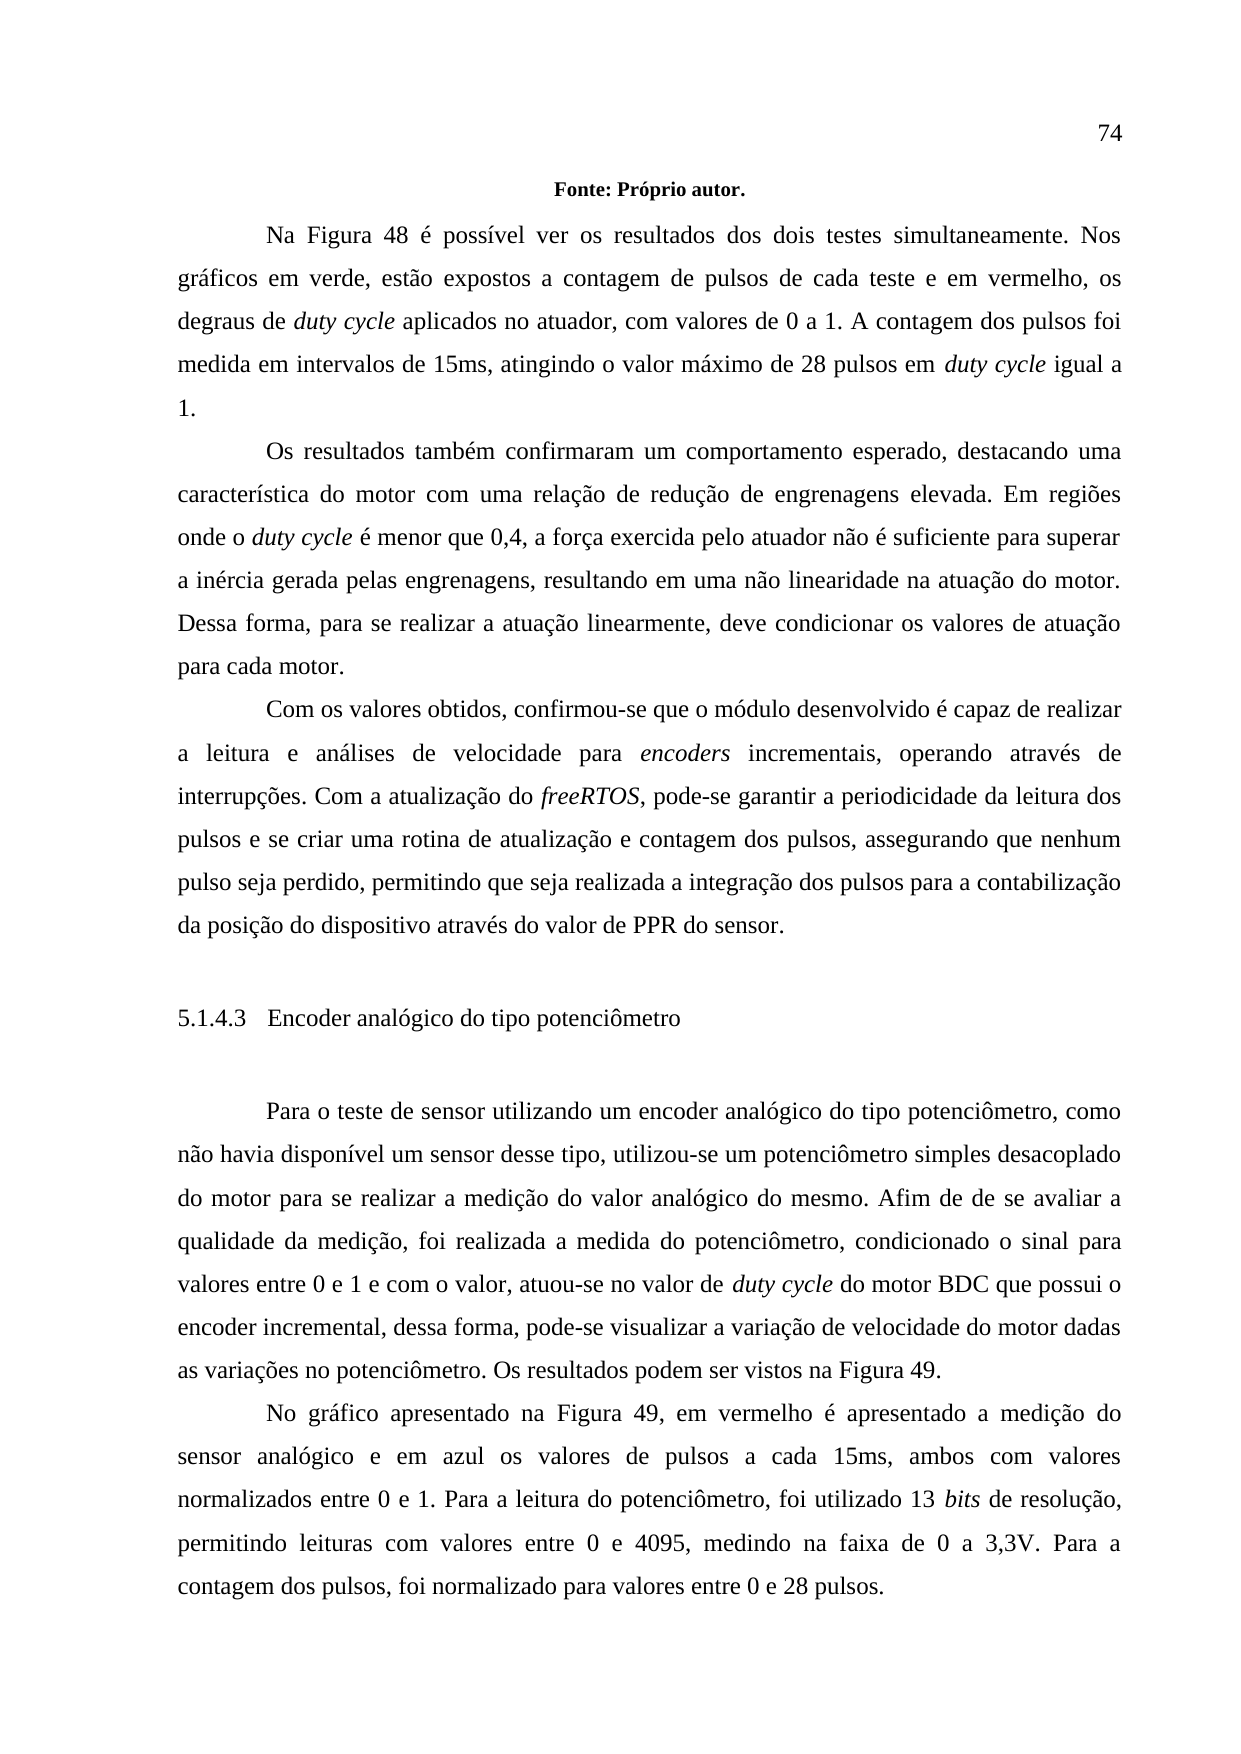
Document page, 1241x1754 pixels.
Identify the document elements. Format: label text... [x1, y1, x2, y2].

text No gráfico apresentado na Figura 49, em vermelho é apresentado a medição do sensor analógico e em azul os valores de pulsos a cada 15ms, ambos com valores normalizados entre 0 e 1. Para a leitura do potenciômetro, foi utilizado 13 bits de resolução, permitindo leituras com valores entre 0 e 4095, medindo na faixa de 0 a 3,3V. Para a contagem dos pulsos, foi normalizado para valores entre 0 e 28 pulsos. [177, 1398, 1122, 1599]
text Com os valores obtidos, confirmou-se que o módulo desenvolvido é capaz de realizar a leitura e análises de velocidade para encoders incrementais, operando através de interrupções. Com a atualização do freeRTOS, pode-se garantir a periodicidade da leitura dos pulsos e se criar uma rotina de atualização e contagem dos pulsos, assegurando que nenhum pulso seja perdido, permitindo que seja realizada a integração dos pulsos para a contabilização da posição do dispositivo através do valor de PPR do sensor. [177, 694, 1122, 939]
text Para o teste de sensor utilizando um encoder analógico do tipo potenciômetro, como não havia disponível um sensor desse tipo, utilizou-se um potenciômetro simples desacoplado do motor para se realizar a medição do valor analógico do mesmo. Afim de de se avaliar a qualidade da medição, foi realizada a medida do potenciômetro, condicionado o sinal para valores entre 0 e 1 e com o valor, atuou-se no valor de duty cycle do motor BDC que possui o encoder incremental, dessa forma, pode-se visualizar a variação de velocidade do motor dadas as variações no potenciômetro. Os resultados podem ser vistos na Figura 49. [177, 1096, 1122, 1384]
text Na Figura 48 é possível ver os resultados dos dois testes simultaneamente. Nos gráficos em verde, estão expostos a contagem de pulsos de cada teste e em vermelho, os degraus de duty cycle aplicados no atuador, com valores de 0 a 1. A contagem dos pulsos foi medida em intervalos de 15ms, atingindo o valor máximo de 28 pulsos em duty cycle igual a 1. [177, 220, 1122, 421]
subtitle Encoder analógico do tipo potenciômetro [177, 1003, 1122, 1032]
text Os resultados também confirmaram um comportamento esperado, destacando uma característica do motor com uma relação de redução de engrenagens elevada. Em regiões onde o duty cycle é menor que 0,4, a força exercida pelo atuador não é suficiente para superar a inércia gerada pelas engrenagens, resultando em uma não linearidade na atuação do motor. Dessa forma, para se realizar a atuação linearmente, deve condicionar os valores de atuação para cada motor. [177, 436, 1122, 680]
text Fonte: Próprio autor. [177, 177, 1122, 201]
